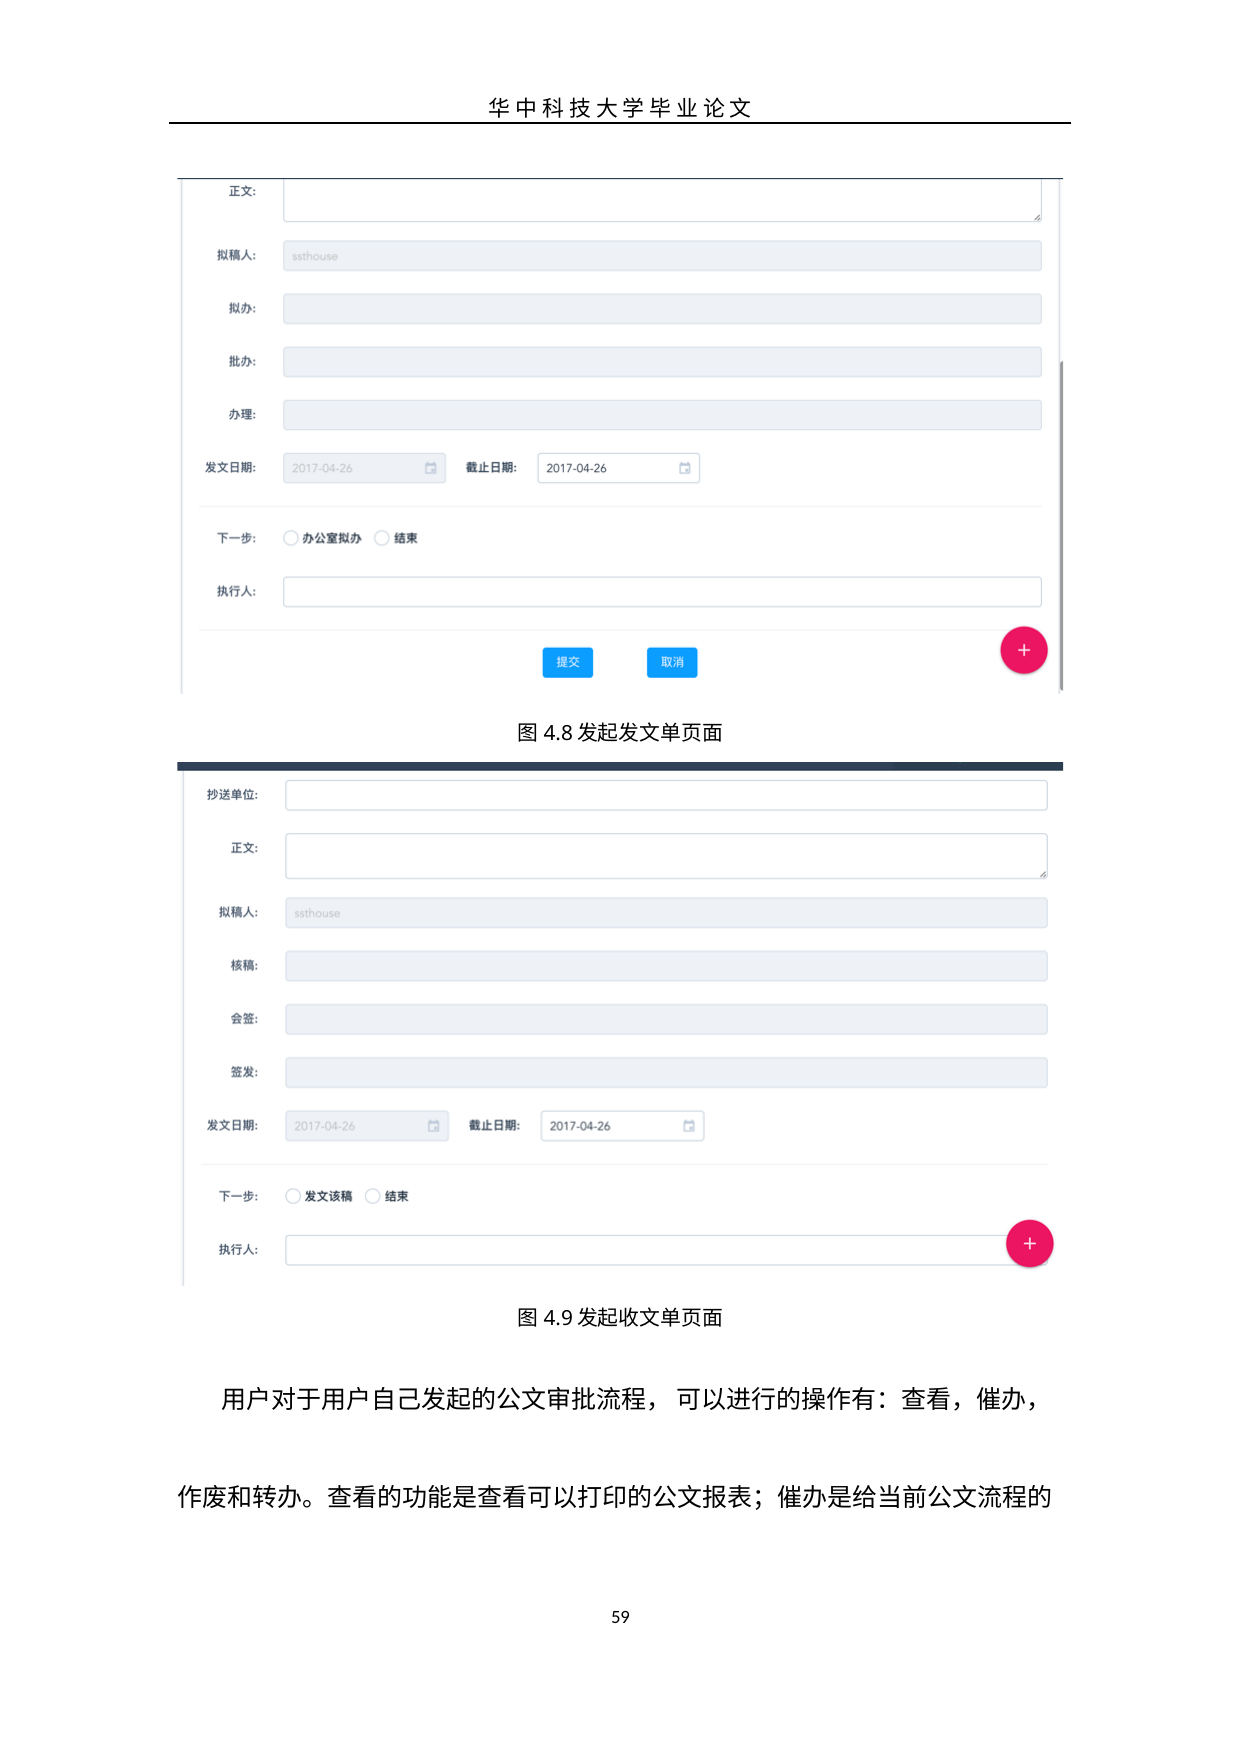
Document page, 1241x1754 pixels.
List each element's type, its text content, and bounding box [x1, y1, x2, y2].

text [177, 1365, 1063, 1528]
picture [177, 178, 1064, 700]
text 图 4.8发起发文单页面 [177, 715, 1063, 748]
text 图 4.9发起收文单页面 [177, 1300, 1063, 1333]
picture [177, 762, 1064, 1286]
